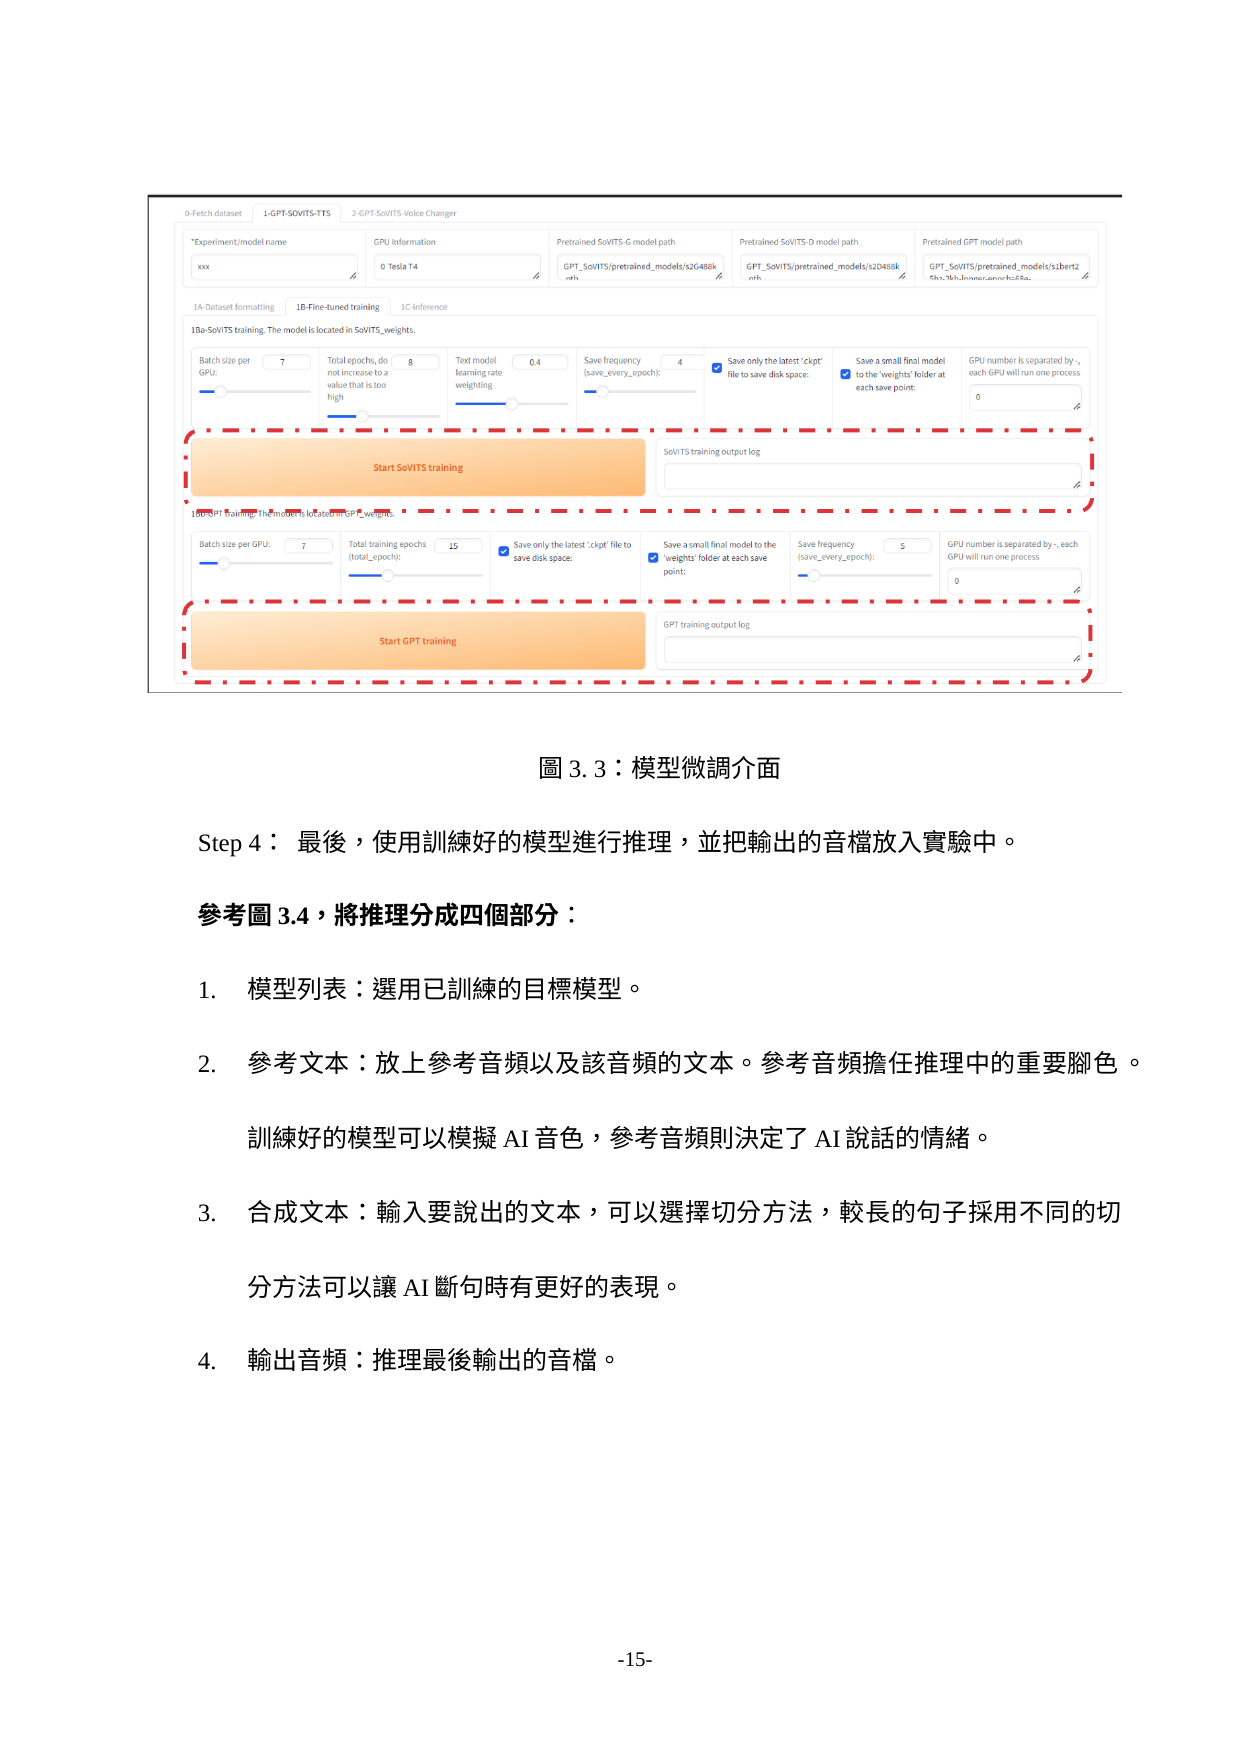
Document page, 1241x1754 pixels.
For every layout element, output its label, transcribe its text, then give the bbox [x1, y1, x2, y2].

list 最後，使用訓練好的模型進行推理，並把輸出的音檔放入實驗中。 [198, 821, 1122, 859]
list 輸出音頻：推理最後輸出的音檔。 [198, 1340, 1122, 1378]
list 參考文本：放上參考音頻以及該音頻的文本。參考音頻擔任推理中的重要腳色。訓練好的模型可以模擬AI音色，參考音頻則決定了AI說話的情緒。 [198, 1043, 1122, 1155]
picture [147, 193, 1123, 693]
text 參考圖3.4，將推理分成四個部分： [148, 895, 1122, 933]
list 模型列表：選用已訓練的目標模型。 [198, 969, 1122, 1006]
text 圖3. 3：模型微調介面 [198, 748, 1122, 785]
list 合成文本：輸入要說出的文本，可以選擇切分方法，較長的句子採用不同的切分方法可以讓AI斷句時有更好的表現。 [198, 1191, 1122, 1304]
